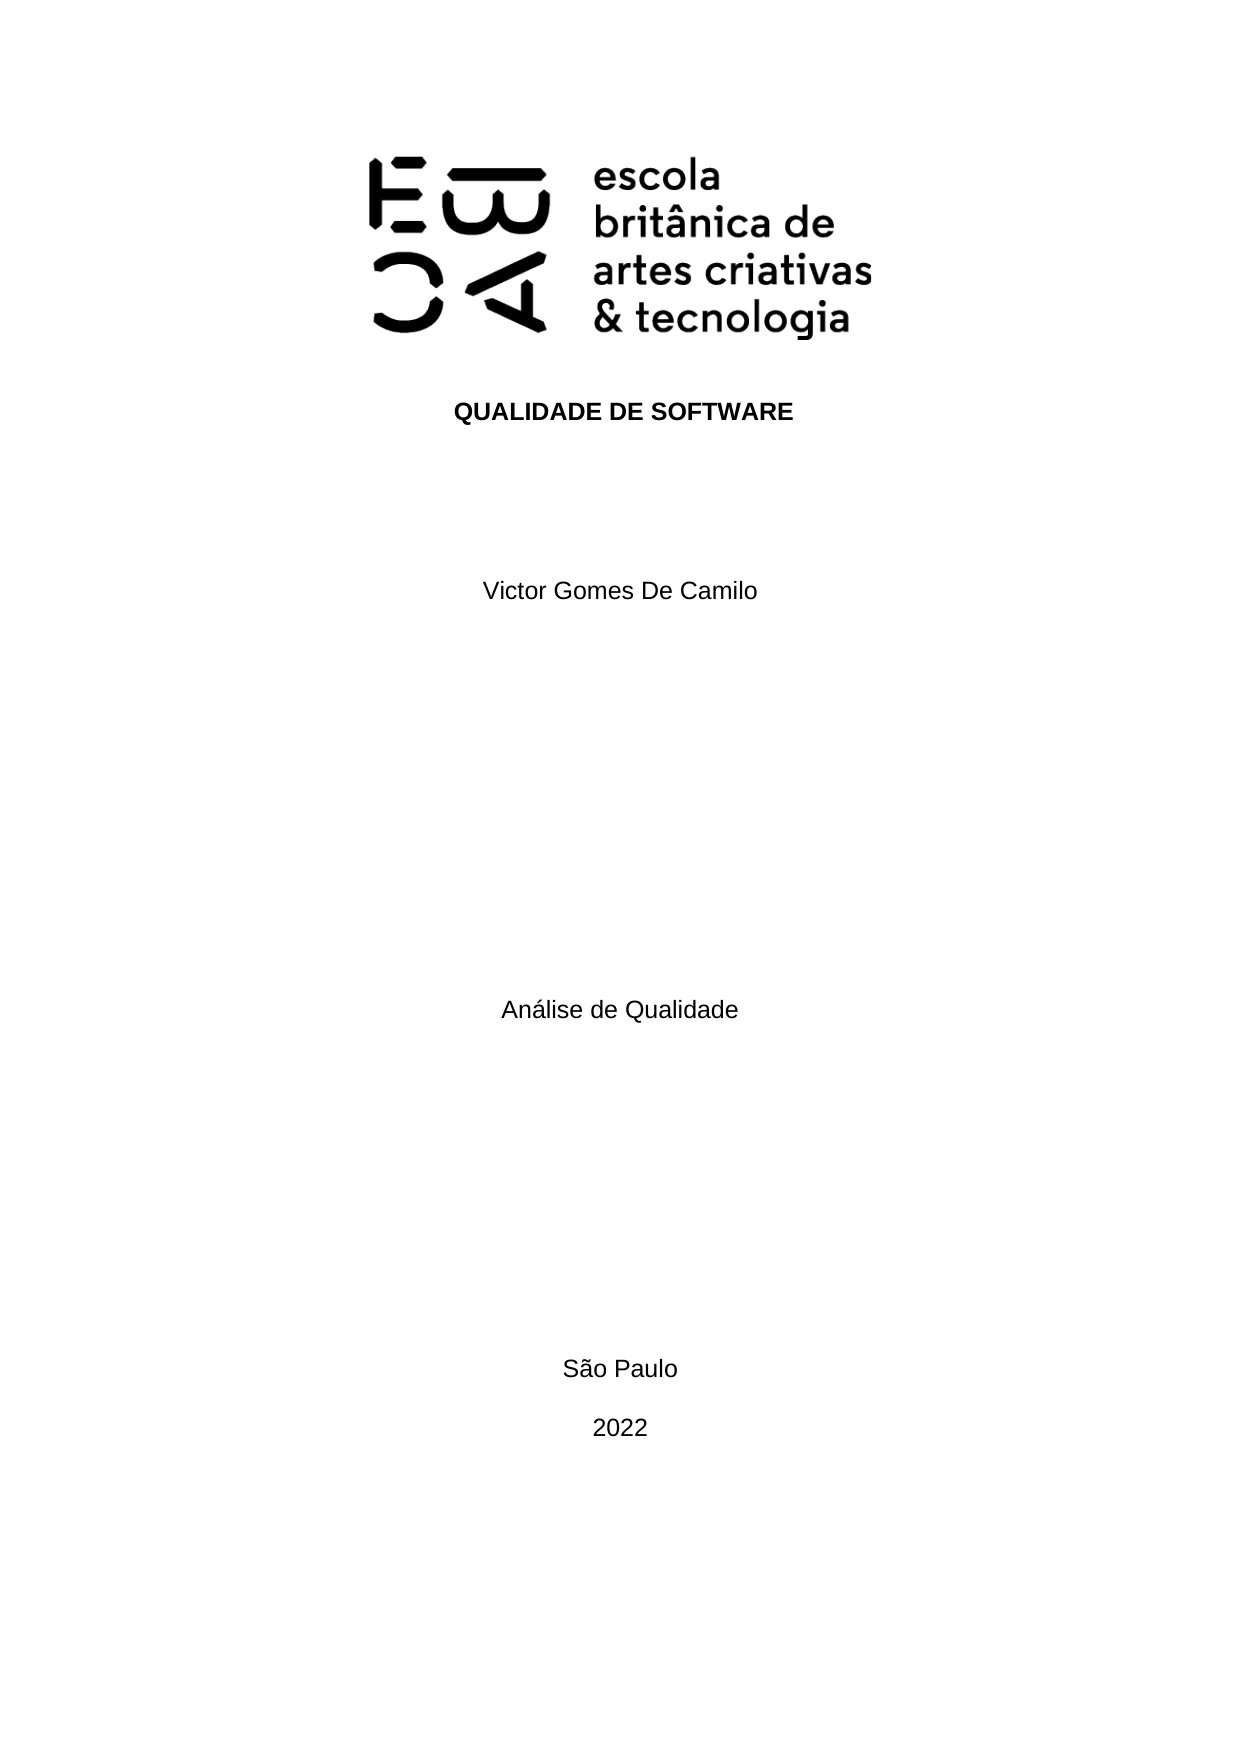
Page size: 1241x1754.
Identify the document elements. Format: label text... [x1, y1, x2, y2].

text São Paulo [177, 1354, 1063, 1382]
text Victor Gomes De Camilo [177, 576, 1063, 605]
text Análise de Qualidade [177, 995, 1063, 1024]
text 2022 [177, 1413, 1063, 1442]
text QUALIDADE DE SOFTWARE [177, 397, 1063, 426]
picture [369, 147, 872, 340]
